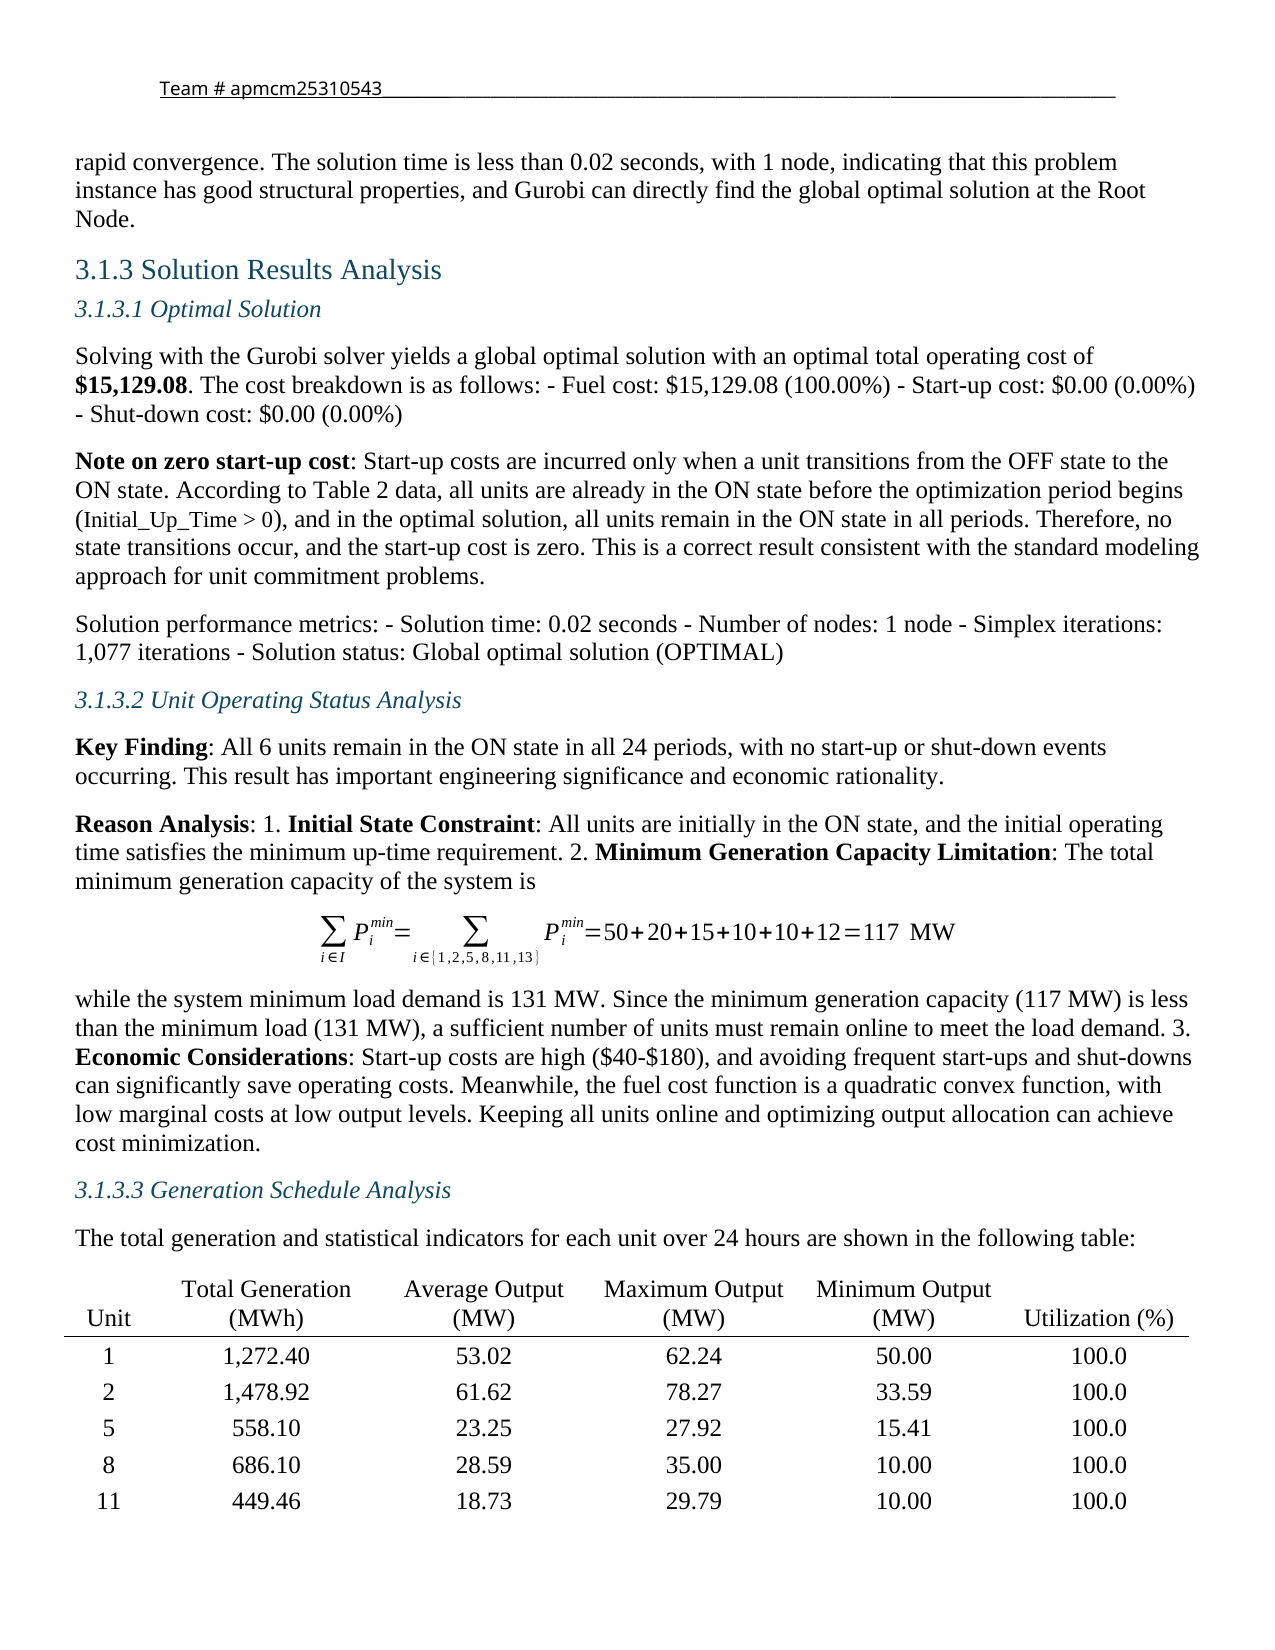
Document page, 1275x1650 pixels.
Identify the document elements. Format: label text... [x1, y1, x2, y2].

table_cell 28.59 [379, 1446, 589, 1482]
table_cell 2 [64, 1374, 154, 1410]
table_cell 78.27 [589, 1374, 799, 1410]
table_cell 15.41 [799, 1410, 1009, 1446]
table_cell 686.10 [154, 1446, 379, 1482]
table_cell 100.0 [1009, 1482, 1189, 1518]
table_cell 1,478.92 [154, 1374, 379, 1410]
table_header Unit [64, 1271, 154, 1336]
table_cell 5 [64, 1410, 154, 1446]
table_cell 8 [64, 1446, 154, 1482]
text Note on zero start-up cost: Start-up costs are incurred only when a unit transitions from the OFF state to the ON state. According to Table 2 data, all units are already in the ON state before the optimization period begins (Initial_Up_Time > 0), and in the optimal solution, all units remain in the ON state in all periods. Therefore, no state transitions occur, and the start-up cost is zero. This is a correct result consistent with the standard modeling approach for unit commitment problems. [75, 446, 1200, 590]
text The total generation and statistical indicators for each unit over 24 hours are shown in the following table: [75, 1223, 1200, 1252]
table_cell 18.73 [379, 1482, 589, 1518]
subtitle 3.1.3.1 Optimal Solution [75, 294, 1200, 322]
table_cell 558.10 [154, 1410, 379, 1446]
table_header Maximum Output (MW) [589, 1271, 799, 1336]
table_cell 33.59 [799, 1374, 1009, 1410]
table_cell 11 [64, 1482, 154, 1518]
table_cell 449.46 [154, 1482, 379, 1518]
text while the system minimum load demand is 131 MW. Since the minimum generation capacity (117 MW) is less than the minimum load (131 MW), a sufficient number of units must remain online to meet the load demand. 3. Economic Considerations: Start-up costs are high ($40-$180), and avoiding frequent start-ups and shut-downs can significantly save operating costs. Meanwhile, the fuel cost function is a quadratic convex function, with low marginal costs at low output levels. Keeping all units online and optimizing output allocation can achieve cost minimization. [75, 984, 1200, 1157]
table_header Total Generation (MWh) [154, 1271, 379, 1336]
table_cell 61.62 [379, 1374, 589, 1410]
text Solving with the Gurobi solver yields a global optimal solution with an optimal total operating cost of $15,129.08. The cost breakdown is as follows: - Fuel cost: $15,129.08 (100.00%) - Start-up cost: $0.00 (0.00%) - Shut-down cost: $0.00 (0.00%) [75, 341, 1200, 427]
text Reason Analysis: 1. Initial State Constraint: All units are initially in the ON state, and the initial operating time satisfies the minimum up-time requirement. 2. Minimum Generation Capacity Limitation: The total minimum generation capacity of the system is [75, 809, 1200, 895]
subtitle 3.1.3.2 Unit Operating Status Analysis [75, 685, 1200, 714]
text Solution performance metrics: - Solution time: 0.02 seconds - Number of nodes: 1 node - Simplex iterations: 1,077 iterations - Solution status: Global optimal solution (OPTIMAL) [75, 609, 1200, 666]
text Key Finding: All 6 units remain in the ON state in all 24 periods, with no start-up or shut-down events occurring. This result has important engineering significance and economic rationality. [75, 732, 1200, 790]
table_cell 1 [64, 1337, 154, 1373]
table_cell 27.92 [589, 1410, 799, 1446]
table_cell 100.0 [1009, 1374, 1189, 1410]
table_cell 100.0 [1009, 1410, 1189, 1446]
table_cell 100.0 [1009, 1446, 1189, 1482]
table_header Minimum Output (MW) [799, 1271, 1009, 1336]
table_header Average Output (MW) [379, 1271, 589, 1336]
table_cell 100.0 [1009, 1337, 1189, 1373]
table_cell 1,272.40 [154, 1337, 379, 1373]
table_cell 10.00 [799, 1482, 1009, 1518]
table_header Utilization (%) [1009, 1271, 1189, 1336]
table_cell 50.00 [799, 1337, 1009, 1373]
table_cell 35.00 [589, 1446, 799, 1482]
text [75, 147, 1200, 233]
table_cell 23.25 [379, 1410, 589, 1446]
subtitle 3.1.3.3 Generation Schedule Analysis [75, 1176, 1200, 1204]
table_cell 10.00 [799, 1446, 1009, 1482]
table_cell 62.24 [589, 1337, 799, 1373]
table_cell 29.79 [589, 1482, 799, 1518]
subtitle 3.1.3 Solution Results Analysis [75, 252, 1200, 285]
table_cell 53.02 [379, 1337, 589, 1373]
